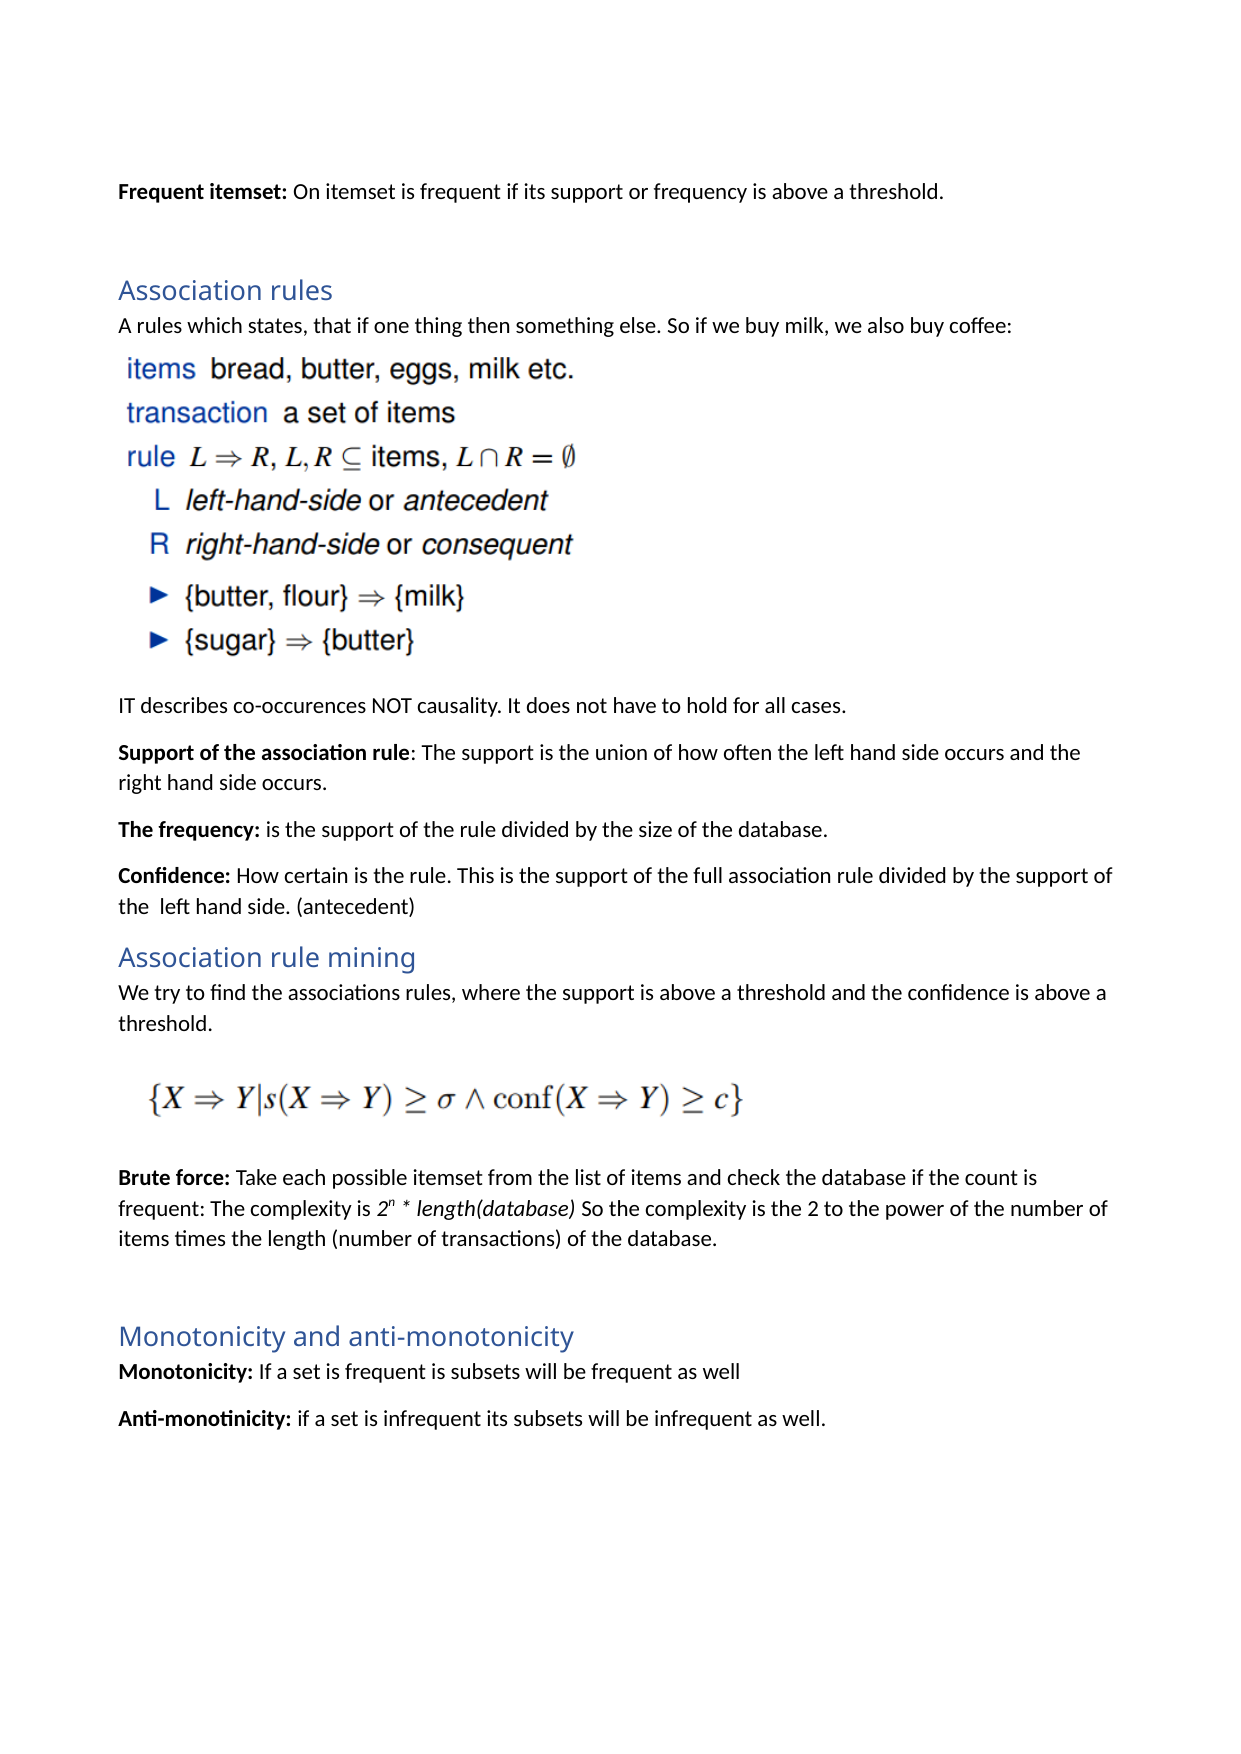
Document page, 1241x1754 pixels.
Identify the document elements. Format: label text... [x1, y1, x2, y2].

text Monotonicity: If a set is frequent is subsets will be frequent as well [118, 1357, 1122, 1385]
picture [118, 357, 605, 672]
subtitle Association rules [118, 271, 1122, 308]
text Frequent itemset: On itemset is frequent if its support or frequency is above a threshold. [118, 177, 1122, 205]
text IT describes co-occurences NOT causality. It does not have to hold for all cases. [118, 691, 1122, 719]
text The frequency: is the support of the rule divided by the size of the database. [118, 815, 1122, 843]
text Confidence: How certain is the rule. This is the support of the full association rule divided by the support of the left hand side. (antecedent) [118, 862, 1122, 920]
subtitle Association rule mining [118, 939, 1122, 976]
text We try to find the associations rules, where the support is above a threshold and the confidence is above a threshold. [118, 978, 1122, 1037]
text Brute force: Take each possible itemset from the list of items and check the database if the count is frequent: The complexity is 2n * length(database) So the complexity is the 2 to the power of the number of items times the length (number of transactions) of the database. [118, 1163, 1122, 1252]
text A rules which states, that if one thing then something else. So if we buy milk, we also buy coffee: [118, 311, 1122, 339]
text Anti-monotinicity: if a set is infrequent its subsets will be infrequent as well. [118, 1404, 1122, 1432]
subtitle Monotonicity and anti-monotonicity [118, 1318, 1122, 1354]
picture [118, 1055, 744, 1145]
text Support of the association rule: The support is the union of how often the left hand side occurs and the right hand side occurs. [118, 738, 1122, 796]
